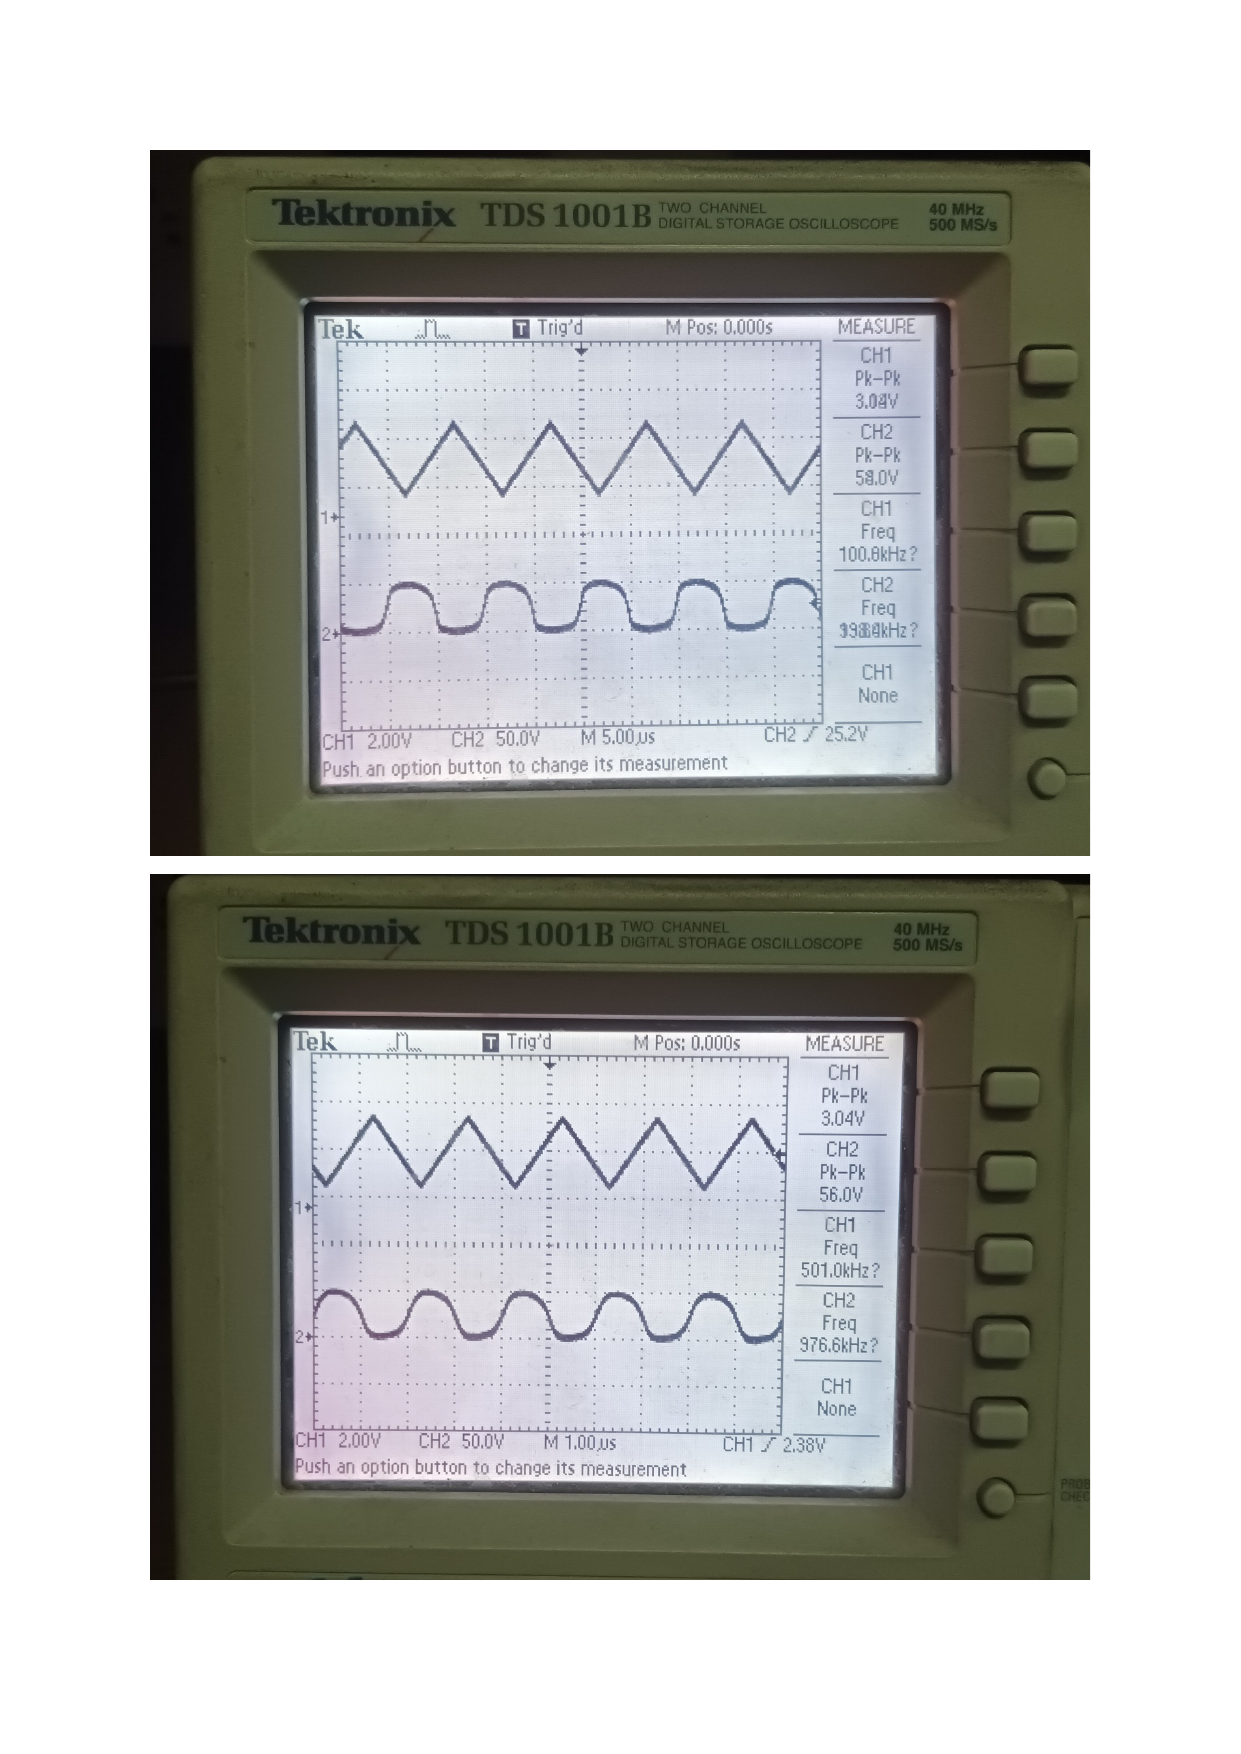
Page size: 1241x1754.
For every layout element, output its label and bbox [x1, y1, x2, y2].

picture [150, 874, 1091, 1580]
picture [150, 150, 1091, 856]
